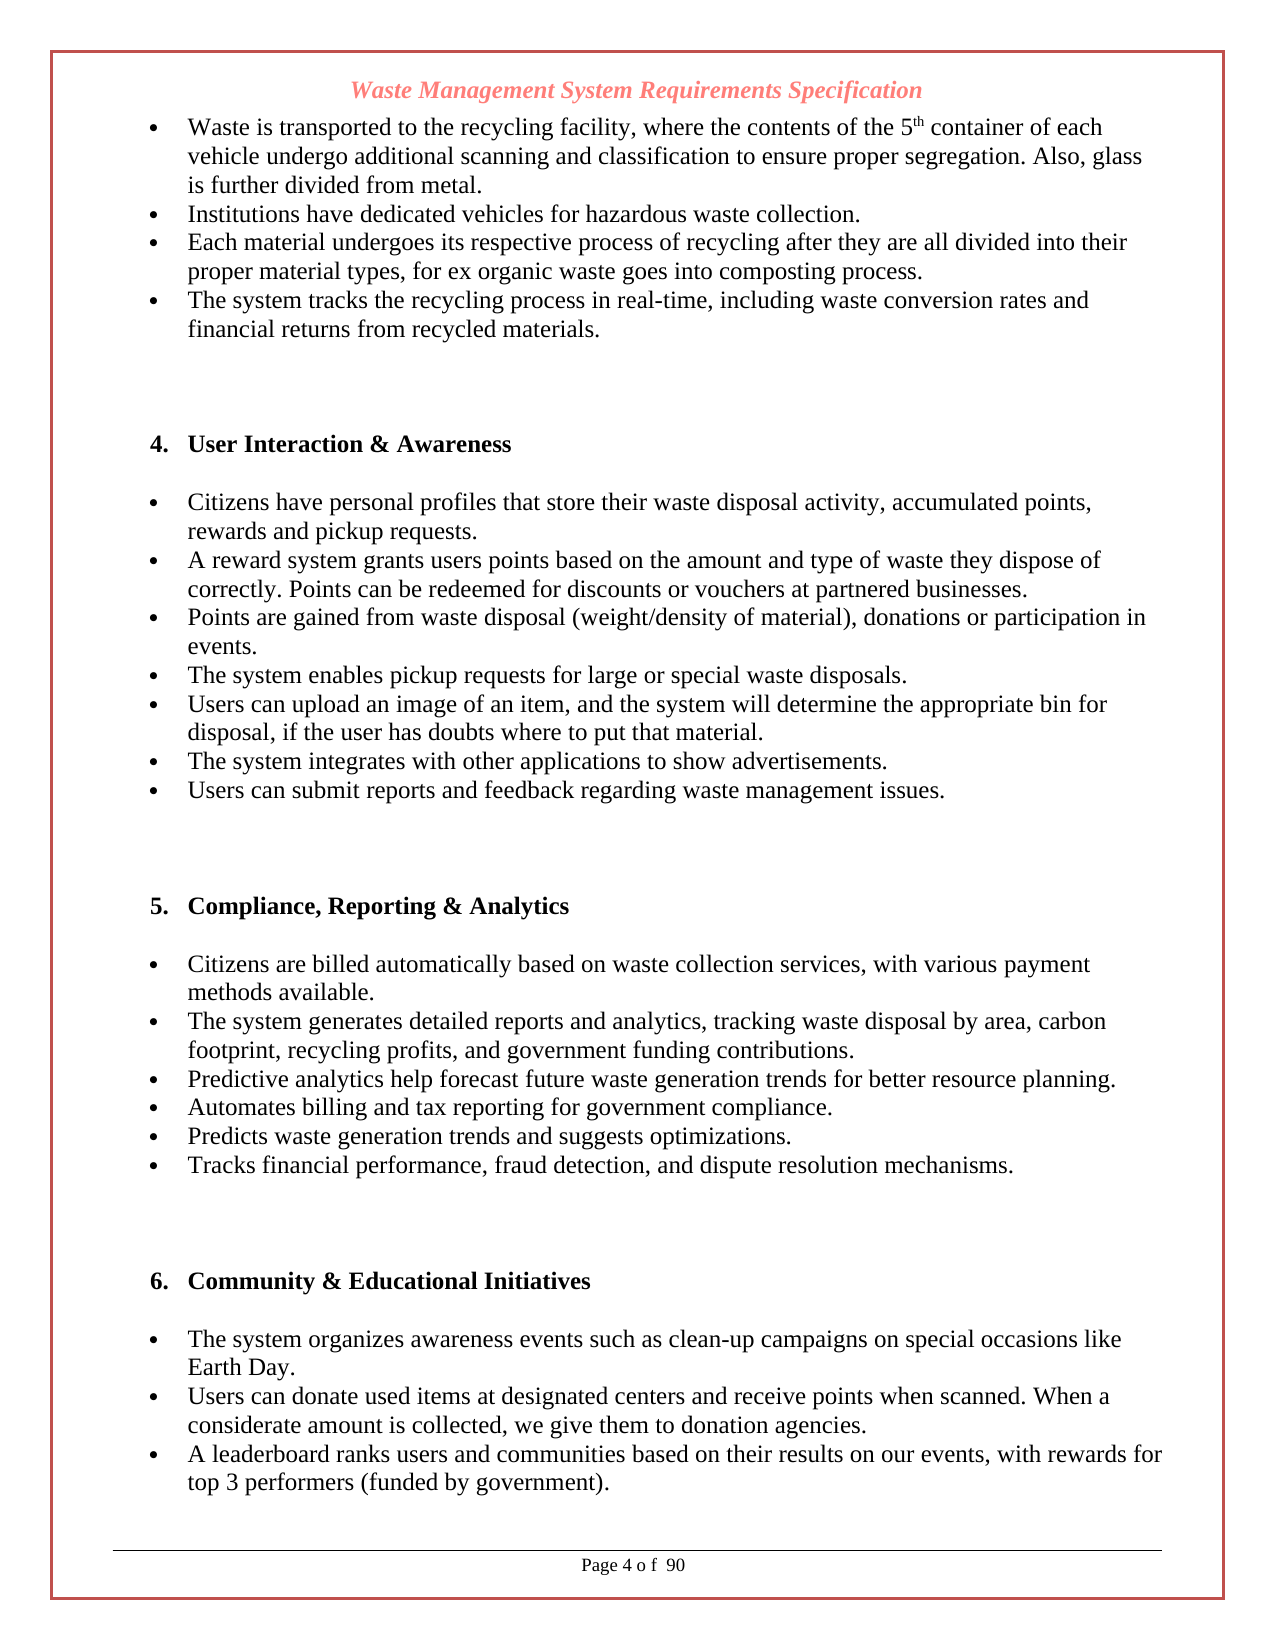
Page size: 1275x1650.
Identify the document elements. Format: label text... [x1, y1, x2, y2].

list Tracks financial performance, fraud detection, and dispute resolution mechanisms. [150, 1150, 1162, 1179]
list The system generates detailed reports and analytics, tracking waste disposal by area, carbon footprint, recycling profits, and government funding contributions. [150, 1006, 1162, 1064]
list Citizens have personal profiles that store their waste disposal activity, accumulated points, rewards and pickup requests. [150, 487, 1162, 545]
list Compliance, Reporting & Analytics [150, 891, 1162, 919]
list User Interaction & Awareness [150, 429, 1162, 458]
list Users can upload an image of an item, and the system will determine the appropriate bin for disposal, if the user has doubts where to put that material. [150, 689, 1162, 746]
list Community & Educational Initiatives [150, 1266, 1162, 1294]
list A leaderboard ranks users and communities based on their results on our events, with rewards for top 3 performers (funded by government). [150, 1439, 1162, 1496]
list Each material undergoes its respective process of recycling after they are all divided into their proper material types, for ex organic waste goes into composting process. [150, 227, 1162, 285]
list A reward system grants users points based on the amount and type of waste they dispose of correctly. Points can be redeemed for discounts or vouchers at partnered businesses. [150, 545, 1162, 602]
list The system tracks the recycling process in real-time, including waste conversion rates and financial returns from recycled materials. [150, 285, 1162, 342]
list The system integrates with other applications to show advertisements. [150, 746, 1162, 775]
list The system enables pickup requests for large or special waste disposals. [150, 660, 1162, 689]
list Predicts waste generation trends and suggests optimizations. [150, 1121, 1162, 1150]
list Users can donate used items at designated centers and receive points when scanned. When a considerate amount is collected, we give them to donation agencies. [150, 1381, 1162, 1439]
list Predictive analytics help forecast future waste generation trends for better resource planning. [150, 1064, 1162, 1092]
list Institutions have dedicated vehicles for hazardous waste collection. [150, 199, 1162, 227]
list The system organizes awareness events such as clean-up campaigns on special occasions like Earth Day. [150, 1324, 1162, 1381]
list Citizens are billed automatically based on waste collection services, with various payment methods available. [150, 949, 1162, 1006]
list Waste is transported to the recycling facility, where the contents of the 5th container of each vehicle undergo additional scanning and classification to ensure proper segregation. Also, glass is further divided from metal. [150, 112, 1162, 199]
list Automates billing and tax reporting for government compliance. [150, 1092, 1162, 1121]
list Users can submit reports and feedback regarding waste management issues. [150, 775, 1162, 804]
list Points are gained from waste disposal (weight/density of material), donations or participation in events. [150, 602, 1162, 660]
